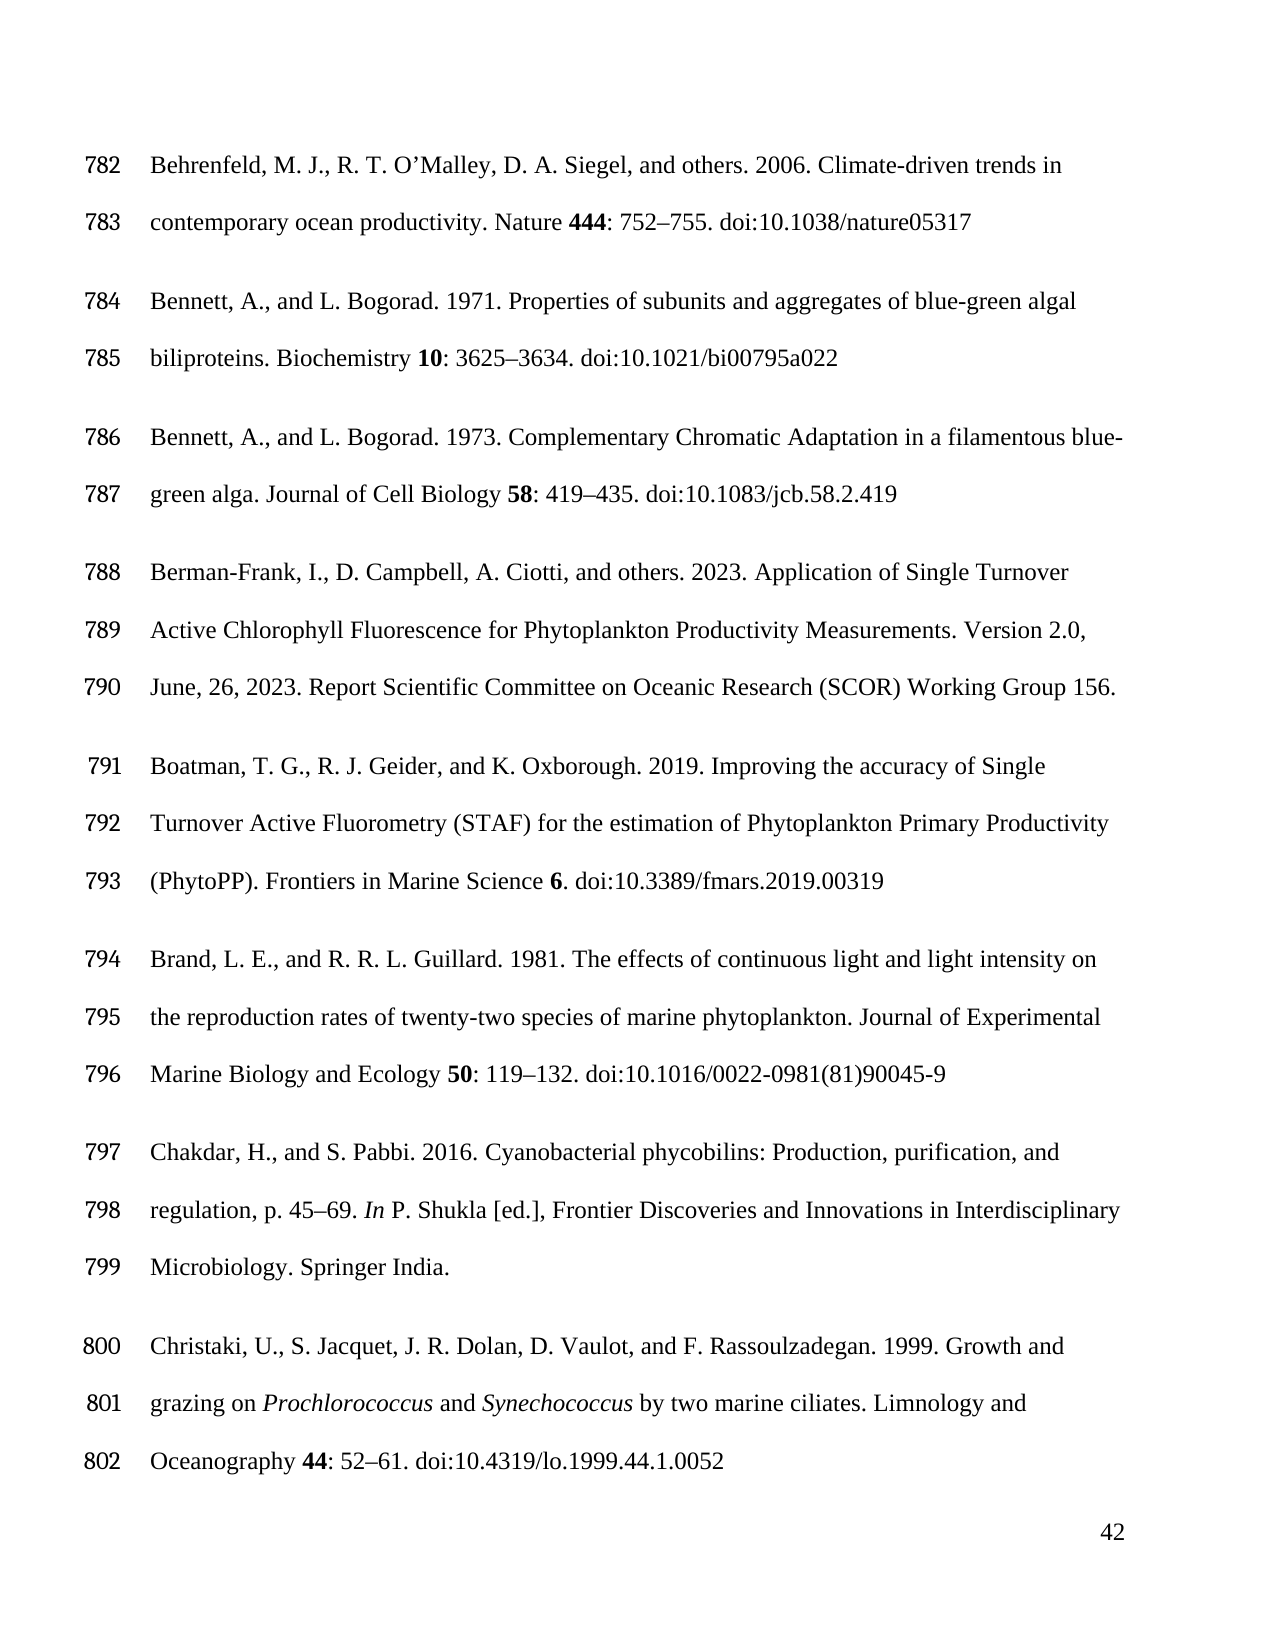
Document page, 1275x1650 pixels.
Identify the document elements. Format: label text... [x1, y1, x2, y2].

text Bennett, A., and L. Bogorad. 1971. Properties of subunits and aggregates of blue-green algal biliproteins. Biochemistry 10: 3625–3634. doi:10.1021/bi00795a022 [150, 286, 1125, 372]
text Chakdar, H., and S. Pabbi. 2016. Cyanobacterial phycobilins: Production, purification, and regulation, p. 45–69. In P. Shukla [ed.], Frontier Discoveries and Innovations in Interdisciplinary Microbiology. Springer India. [150, 1137, 1125, 1281]
text Boatman, T. G., R. J. Geider, and K. Oxborough. 2019. Improving the accuracy of Single Turnover Active Fluorometry (STAF) for the estimation of Phytoplankton Primary Productivity (PhytoPP). Frontiers in Marine Science 6. doi:10.3389/fmars.2019.00319 [150, 751, 1125, 894]
text Christaki, U., S. Jacquet, J. R. Dolan, D. Vaulot, and F. Rassoulzadegan. 1999. Growth and grazing on Prochlorococcus and Synechococcus by two marine ciliates. Limnology and Oceanography 44: 52–61. doi:10.4319/lo.1999.44.1.0052 [150, 1331, 1125, 1474]
text Brand, L. E., and R. R. L. Guillard. 1981. The effects of continuous light and light intensity on the reproduction rates of twenty-two species of marine phytoplankton. Journal of Experimental Marine Biology and Ecology 50: 119–132. doi:10.1016/0022-0981(81)90045-9 [150, 944, 1125, 1088]
text Bennett, A., and L. Bogorad. 1973. Complementary Chromatic Adaptation in a filamentous blue-green alga. Journal of Cell Biology 58: 419–435. doi:10.1083/jcb.58.2.419 [150, 422, 1125, 508]
text Berman-Frank, I., D. Campbell, A. Ciotti, and others. 2023. Application of Single Turnover Active Chlorophyll Fluorescence for Phytoplankton Productivity Measurements. Version 2.0, June, 26, 2023. Report Scientific Committee on Oceanic Research (SCOR) Working Group 156. [150, 557, 1125, 701]
text Behrenfeld, M. J., R. T. O’Malley, D. A. Siegel, and others. 2006. Climate-driven trends in contemporary ocean productivity. Nature 444: 752–755. doi:10.1038/nature05317 [150, 150, 1125, 236]
